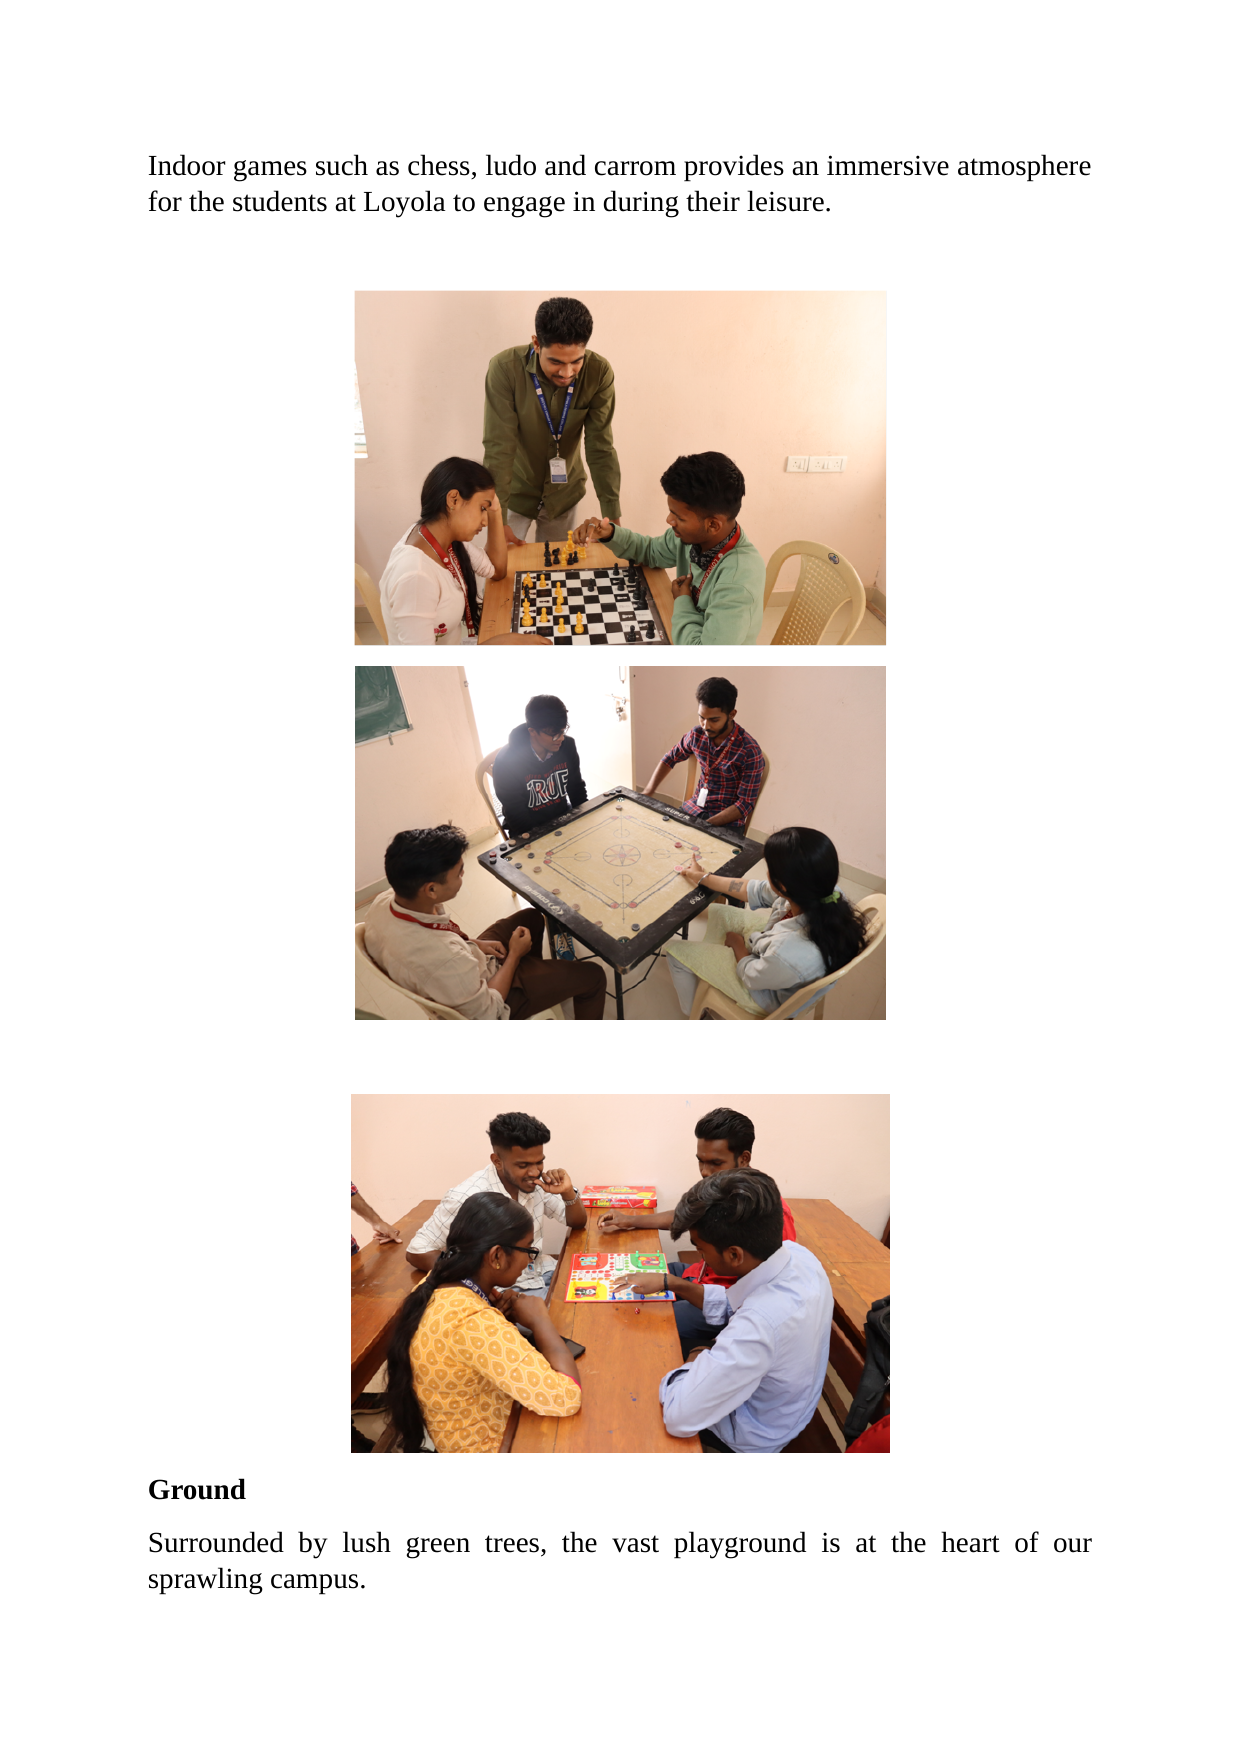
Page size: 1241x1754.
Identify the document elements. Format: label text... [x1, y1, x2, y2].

picture [353, 289, 887, 646]
text Ground [148, 1472, 1093, 1506]
text Surrounded by lush green trees, the vast playground is at the heart of our sprawling campus. [148, 1525, 1093, 1595]
picture [349, 1092, 891, 1454]
text Indoor games such as chess, ludo and carrom provides an immersive atmosphere for the students at Loyola to engage in during their leisure. [148, 148, 1093, 217]
picture [353, 664, 887, 1021]
